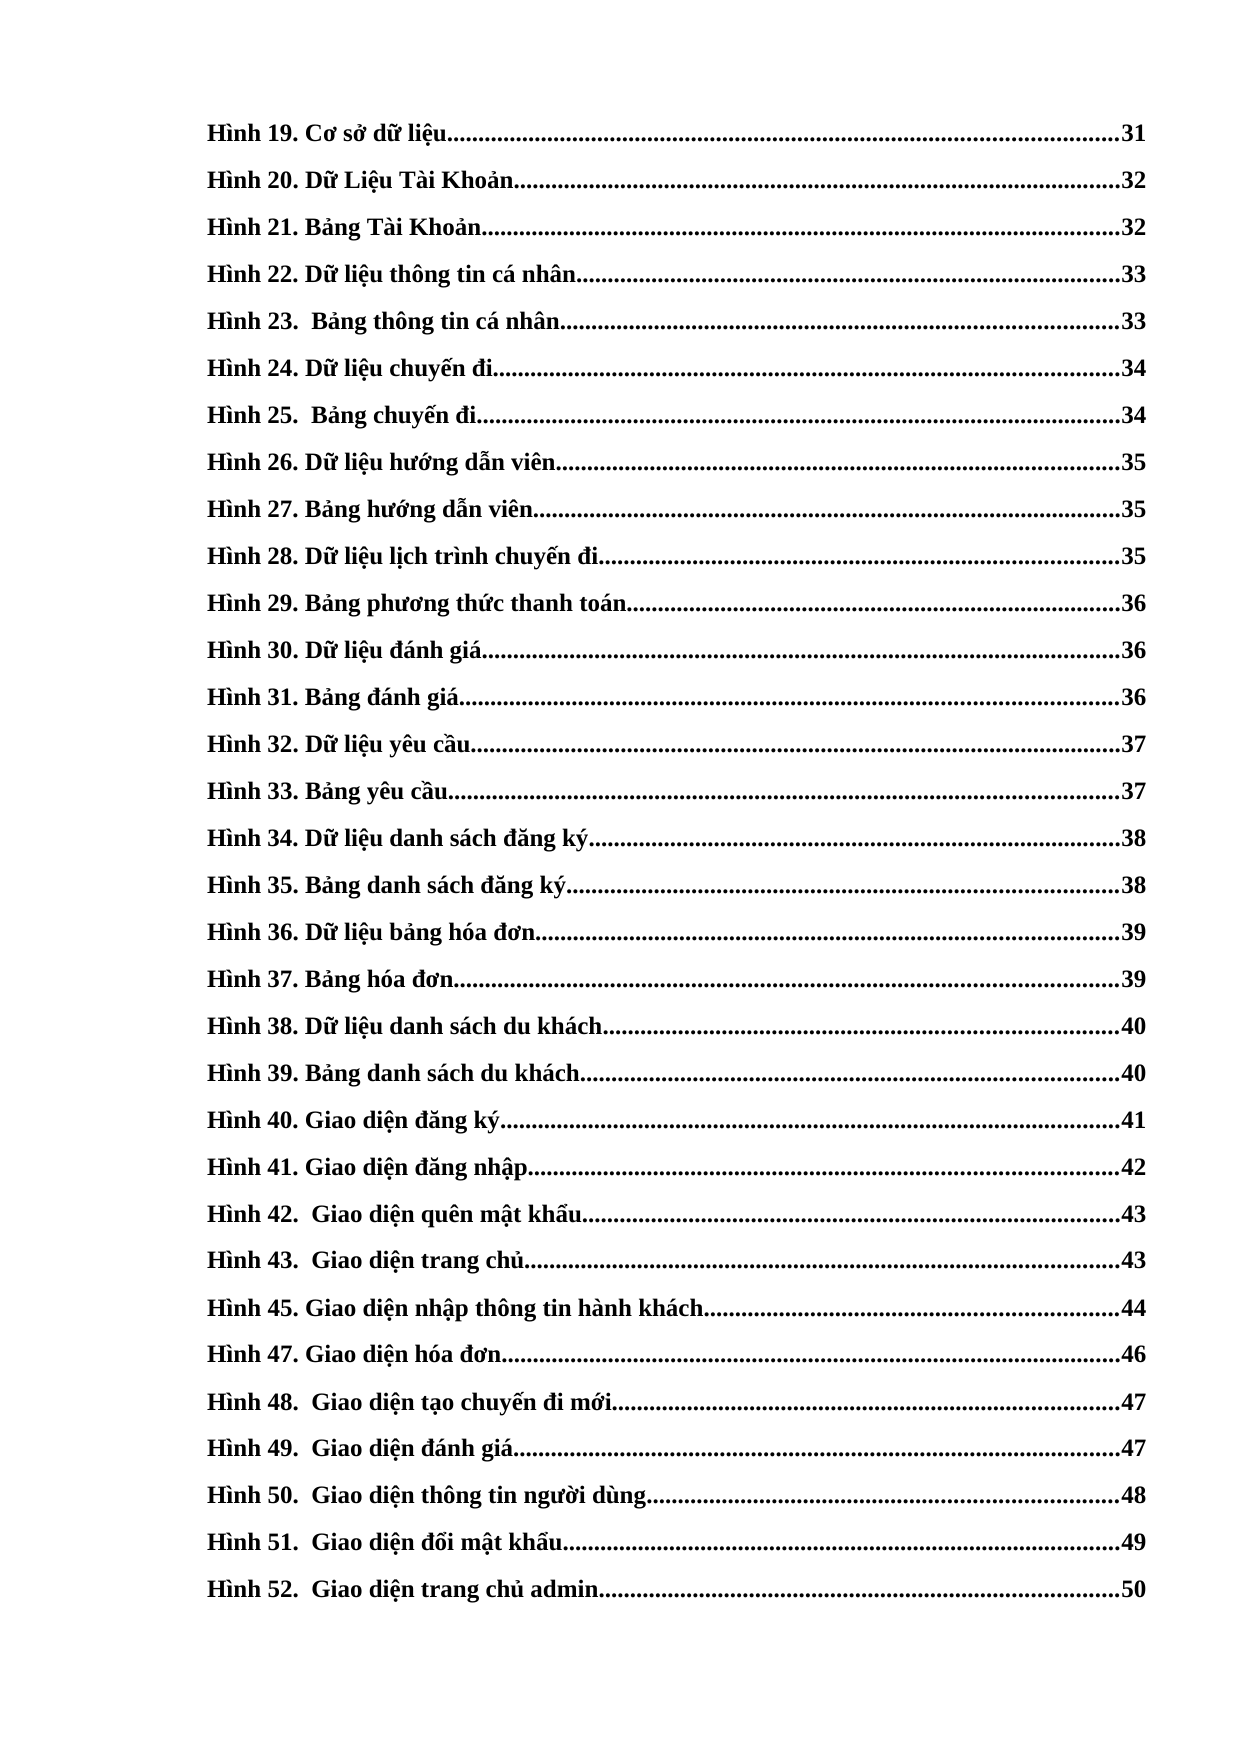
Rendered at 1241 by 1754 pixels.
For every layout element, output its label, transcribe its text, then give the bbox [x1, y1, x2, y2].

text Hình 23. Bảng thông tin cá nhân 33 [207, 306, 1122, 335]
text Hình 35. Bảng danh sách đăng ký 38 [207, 870, 1122, 898]
text Hình 47. Giao diện hóa đơn 46 [207, 1339, 1122, 1368]
text Hình 50. Giao diện thông tin người dùng 48 [207, 1481, 1122, 1509]
text Hình 24. Dữ liệu chuyến đi 34 [207, 353, 1122, 382]
text Hình 28. Dữ liệu lịch trình chuyến đi 35 [207, 541, 1122, 570]
text Hình 31. Bảng đánh giá 36 [207, 682, 1122, 711]
text Hình 45. Giao diện nhập thông tin hành khách 44 [207, 1293, 1122, 1321]
text Hình 33. Bảng yêu cầu 37 [207, 776, 1122, 804]
text Hình 40. Giao diện đăng ký 41 [207, 1105, 1122, 1133]
text Hình 26. Dữ liệu hướng dẫn viên 35 [207, 447, 1122, 476]
text Hình 39. Bảng danh sách du khách 40 [207, 1058, 1122, 1086]
text Hình 52. Giao diện trang chủ admin 50 [207, 1574, 1122, 1603]
text Hình 37. Bảng hóa đơn 39 [207, 964, 1122, 992]
text Hình 51. Giao diện đổi mật khẩu 49 [207, 1527, 1122, 1556]
text Hình 19. Cơ sở dữ liệu 31 [207, 118, 1122, 147]
text Hình 48. Giao diện tạo chuyến đi mới 47 [207, 1387, 1122, 1415]
text Hình 22. Dữ liệu thông tin cá nhân 33 [207, 259, 1122, 288]
text Hình 34. Dữ liệu danh sách đăng ký 38 [207, 823, 1122, 852]
text Hình 30. Dữ liệu đánh giá 36 [207, 635, 1122, 664]
text Hình 49. Giao diện đánh giá 47 [207, 1433, 1122, 1462]
text Hình 41. Giao diện đăng nhập 42 [207, 1152, 1122, 1180]
text Hình 20. Dữ Liệu Tài Khoản 32 [207, 165, 1122, 194]
text Hình 32. Dữ liệu yêu cầu 37 [207, 729, 1122, 758]
text Hình 21. Bảng Tài Khoản 32 [207, 212, 1122, 241]
text Hình 38. Dữ liệu danh sách du khách 40 [207, 1011, 1122, 1039]
text Hình 42. Giao diện quên mật khẩu 43 [207, 1199, 1122, 1227]
text Hình 36. Dữ liệu bảng hóa đơn 39 [207, 917, 1122, 946]
text Hình 29. Bảng phương thức thanh toán 36 [207, 588, 1122, 617]
text Hình 27. Bảng hướng dẫn viên 35 [207, 494, 1122, 523]
text Hình 43. Giao diện trang chủ 43 [207, 1246, 1122, 1274]
text Hình 25. Bảng chuyến đi 34 [207, 400, 1122, 429]
